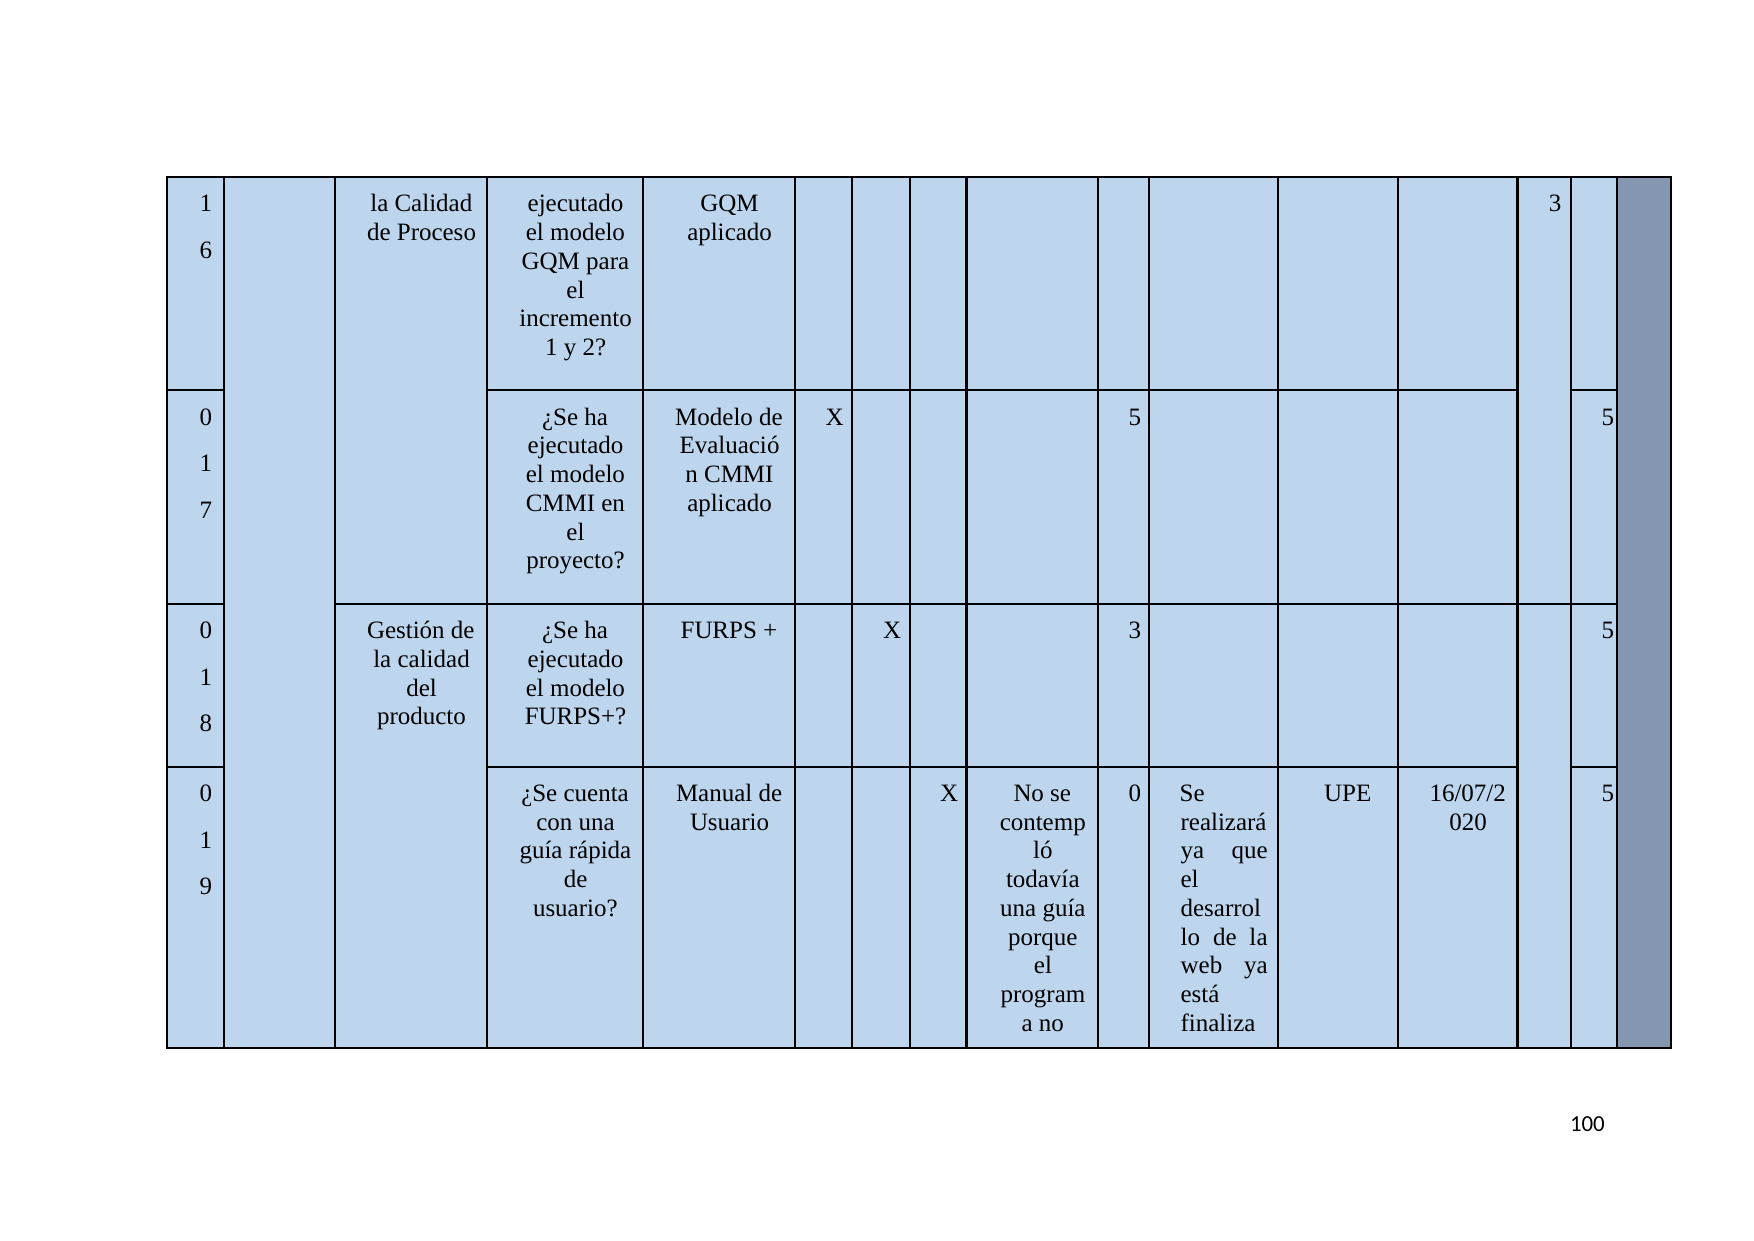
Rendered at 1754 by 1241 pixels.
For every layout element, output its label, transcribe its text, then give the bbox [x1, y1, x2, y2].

table_cell 5 [1572, 178, 1616, 389]
table_cell 5 [1572, 768, 1616, 1047]
table_cell [1150, 178, 1277, 389]
table_cell X [796, 391, 851, 603]
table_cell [1150, 768, 1277, 1047]
table_cell [796, 605, 851, 766]
table_cell [1150, 391, 1277, 603]
table_cell UPE [1279, 768, 1397, 1047]
table_cell [911, 605, 965, 766]
table_cell [1399, 178, 1516, 389]
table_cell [336, 178, 486, 603]
table_cell 5 [1572, 605, 1616, 766]
table_cell 0 1 8 [168, 605, 223, 766]
table_cell [968, 178, 1097, 389]
table_cell [1279, 391, 1397, 603]
table_cell [1399, 605, 1516, 766]
table_cell ¿Se ha ejecutado el modelo FURPS+? [488, 605, 642, 766]
table_cell [1519, 605, 1570, 1047]
table_cell [853, 768, 909, 1047]
table_cell Gestión de la calidad del producto [336, 605, 486, 1047]
table_cell 3 [1099, 605, 1148, 766]
table_cell [853, 178, 909, 389]
table_cell X [853, 605, 909, 766]
table_cell [911, 391, 965, 603]
table_cell ¿Se ha ejecutado el modelo CMMI en el proyecto? [488, 391, 642, 603]
table_cell FURPS + [644, 605, 794, 766]
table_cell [488, 178, 642, 389]
table_cell 13 [1519, 178, 1570, 603]
table_cell X [796, 178, 851, 389]
table_cell X [911, 768, 965, 1047]
table_cell [1279, 178, 1397, 389]
table_cell 16/07/2020 [1399, 768, 1516, 1047]
table_cell 5 [1099, 178, 1148, 389]
table_cell Modelo GQM aplicado [644, 178, 794, 389]
table_cell 0 1 7 [168, 391, 223, 603]
table_cell [1150, 605, 1277, 766]
table_cell Manual de Usuario [644, 768, 794, 1047]
table_cell [853, 391, 909, 603]
table_cell [796, 768, 851, 1047]
table_cell 0 [1099, 768, 1148, 1047]
table_cell [1279, 605, 1397, 766]
table_cell 0 1 9 [168, 768, 223, 1047]
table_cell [968, 768, 1097, 1047]
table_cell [488, 768, 642, 1047]
table_cell [968, 391, 1097, 603]
table_cell 0 1 6 [168, 178, 223, 389]
table_cell [1399, 391, 1516, 603]
table_cell 5 [1099, 391, 1148, 603]
table_cell Modelo de Evaluación CMMI aplicado [644, 391, 794, 603]
table_cell [968, 605, 1097, 766]
table_cell [911, 178, 965, 389]
table_cell 5 [1572, 391, 1616, 603]
